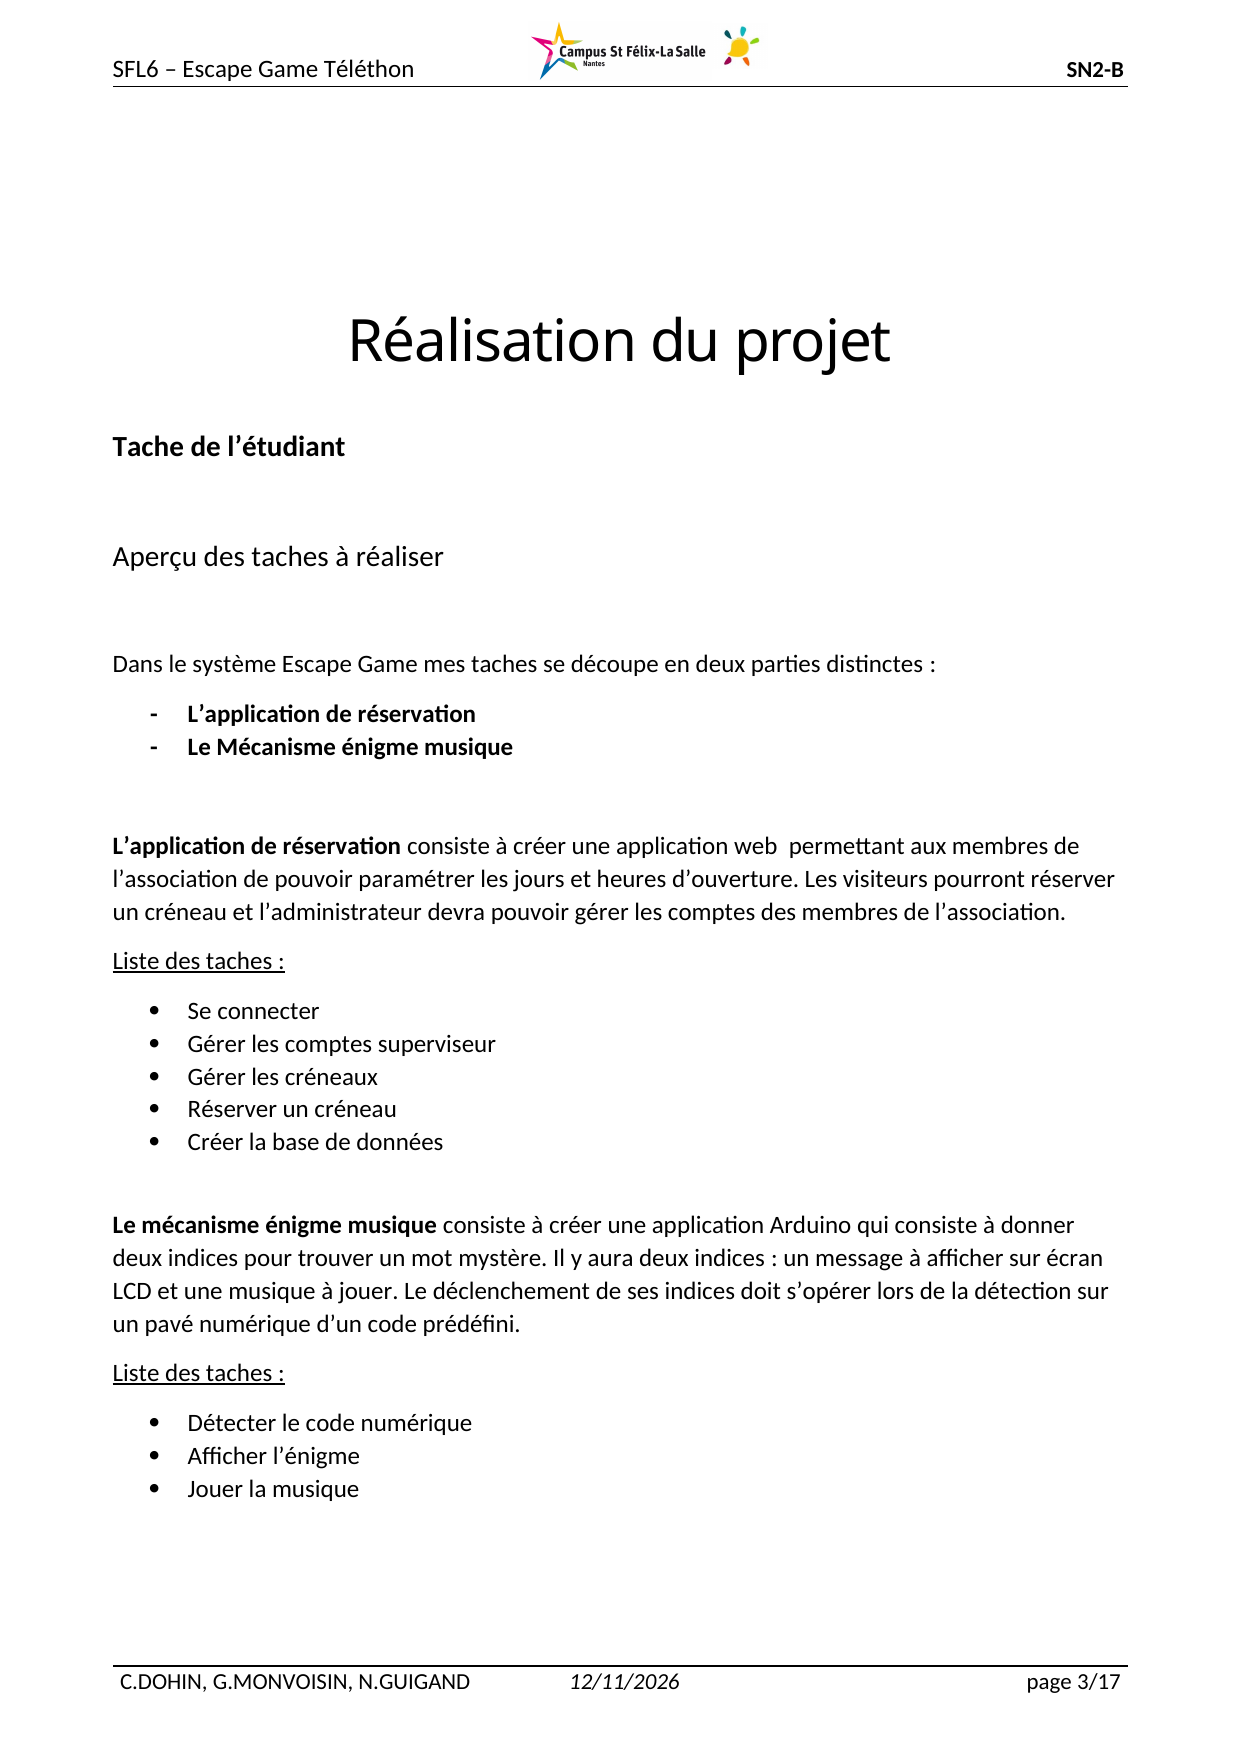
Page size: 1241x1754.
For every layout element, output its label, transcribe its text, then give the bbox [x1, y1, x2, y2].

text Aperçu des taches à réaliser [112, 538, 1128, 574]
list Gérer les créneaux [150, 1061, 1128, 1091]
list L’application de réservation [150, 698, 1128, 728]
list Afficher l’énigme [150, 1440, 1128, 1470]
picture [528, 21, 769, 81]
list Réserver un créneau [150, 1094, 1128, 1124]
list Gérer les comptes superviseur [150, 1028, 1128, 1058]
text Tache de l’étudiant [112, 428, 1128, 463]
text Liste des taches : [112, 945, 1128, 976]
text L’application de réservation consiste à créer une application web permettant aux membres de l’association de pouvoir paramétrer les jours et heures d’ouverture. Les visiteurs pourront réserver un créneau et l’administrateur devra pouvoir gérer les comptes des membres de l’association. [112, 830, 1128, 926]
list Le Mécanisme énigme musique [150, 731, 1128, 761]
text Le mécanisme énigme musique consiste à créer une application Arduino qui consiste à donner deux indices pour trouver un mot mystère. Il y aura deux indices : un message à afficher sur écran LCD et une musique à jouer. Le déclenchement de ses indices doit s’opérer lors de la détection sur un pavé numérique d’un code prédéfini. [112, 1209, 1128, 1338]
text Liste des taches : [112, 1357, 1128, 1388]
list Jouer la musique [150, 1473, 1128, 1503]
list Détecter le code numérique [150, 1407, 1128, 1437]
text Dans le système Escape Game mes taches se découpe en deux parties distinctes : [112, 648, 1128, 679]
title Réalisation du projet [112, 299, 1128, 378]
list Créer la base de données [150, 1127, 1128, 1157]
list Se connecter [150, 995, 1128, 1025]
